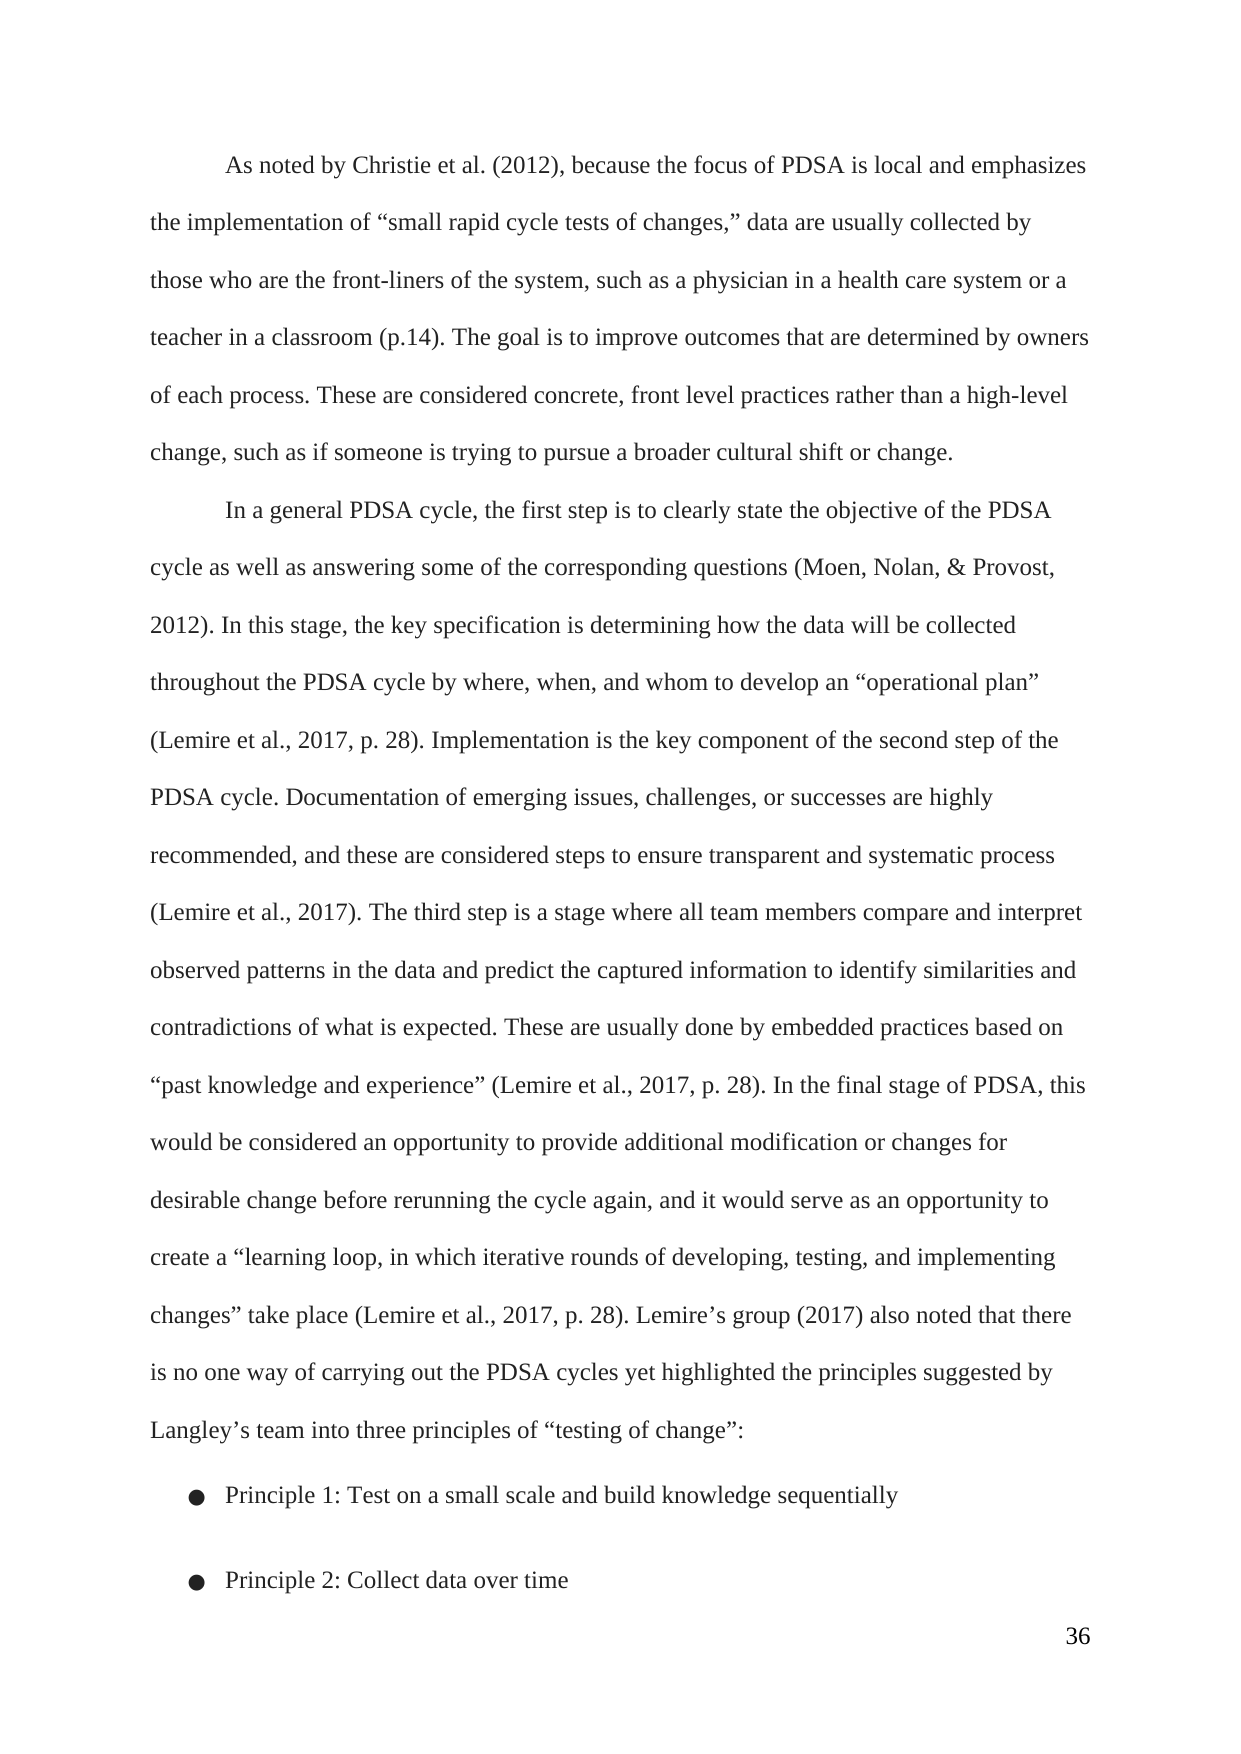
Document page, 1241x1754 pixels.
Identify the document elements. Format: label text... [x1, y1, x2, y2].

list Principle 1: Test on a small scale and build knowledge sequentially [187, 1472, 1090, 1515]
text In a general PDSA cycle, the first step is to clearly state the objective of the PDSA cycle as well as answering some of the corresponding questions (Moen, Nolan, & Provost, 2012). In this stage, the key specification is determining how the data will be collected throughout the PDSA cycle by where, when, and whom to develop an “operational plan” (Lemire et al., 2017, p. 28). Implementation is the key component of the second step of the PDSA cycle. Documentation of emerging issues, challenges, or successes are highly recommended, and these are considered steps to ensure transparent and systematic process (Lemire et al., 2017). The third step is a stage where all team members compare and interpret observed patterns in the data and predict the captured information to identify similarities and contradictions of what is expected. These are usually done by embedded practices based on “past knowledge and experience” (Lemire et al., 2017, p. 28). In the final stage of PDSA, this would be considered an opportunity to provide additional modification or changes for desirable change before rerunning the cycle again, and it would serve as an opportunity to create a “learning loop, in which iterative rounds of developing, testing, and implementing changes” take place (Lemire et al., 2017, p. 28). Lemire’s group (2017) also noted that there is no one way of carrying out the PDSA cycles yet highlighted the principles suggested by Langley’s team into three principles of “testing of change”: [150, 495, 1090, 1444]
list Principle 2: Collect data over time [187, 1558, 1090, 1601]
text As noted by Christie et al. (2012), because the focus of PDSA is local and emphasizes the implementation of “small rapid cycle tests of changes,” data are usually collected by those who are the front-liners of the system, such as a physician in a health care system or a teacher in a classroom (p.14). The goal is to improve outcomes that are determined by owners of each process. These are considered concrete, front level practices rather than a high-level change, such as if someone is trying to pursue a broader cultural shift or change. [150, 150, 1090, 466]
